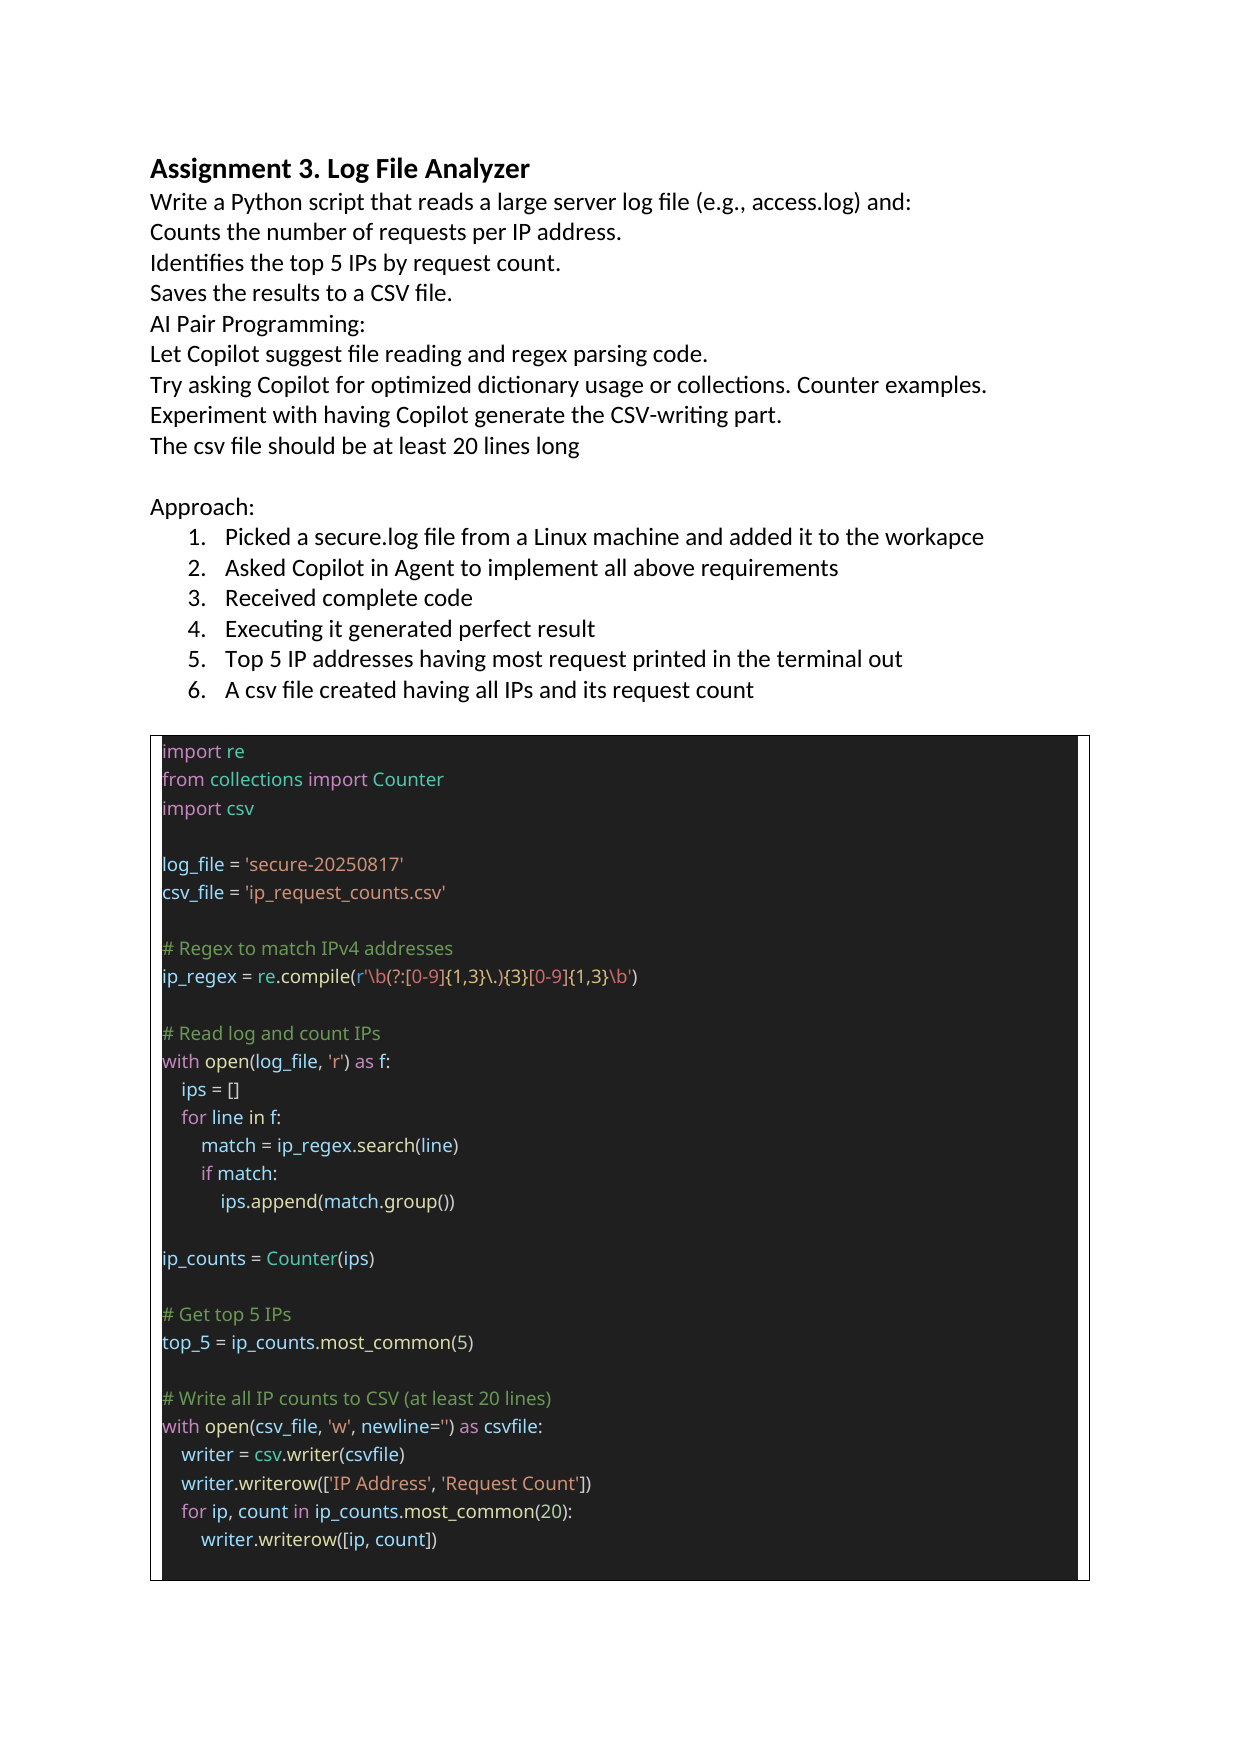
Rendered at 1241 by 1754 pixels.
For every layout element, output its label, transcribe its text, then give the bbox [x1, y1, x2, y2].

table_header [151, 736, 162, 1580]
text Try asking Copilot for optimized dictionary usage or collections. Counter examples. [150, 369, 1090, 399]
text Approach: [150, 491, 1090, 521]
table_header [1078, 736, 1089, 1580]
list A csv file created having all IPs and its request count [187, 674, 1090, 704]
list Top 5 IP addresses having most request printed in the terminal out [187, 643, 1090, 674]
text Write a Python script that reads a large server log file (e.g., access.log) and: [150, 186, 1090, 216]
list Received complete code [187, 582, 1090, 613]
text Identifies the top 5 IPs by request count. [150, 247, 1090, 277]
text Experiment with having Copilot generate the CSV-writing part. [150, 399, 1090, 430]
list Picked a secure.log file from a Linux machine and added it to the workapce [187, 521, 1090, 552]
text Assignment 3. Log File Analyzer [150, 150, 1090, 186]
text Let Copilot suggest file reading and regex parsing code. [150, 338, 1090, 369]
text Saves the results to a CSV file. [150, 277, 1090, 308]
list Asked Copilot in Agent to implement all above requirements [187, 552, 1090, 582]
text The csv file should be at least 20 lines long [150, 430, 1090, 460]
text AI Pair Programming: [150, 308, 1090, 338]
list Executing it generated perfect result [187, 613, 1090, 643]
text Counts the number of requests per IP address. [150, 216, 1090, 247]
